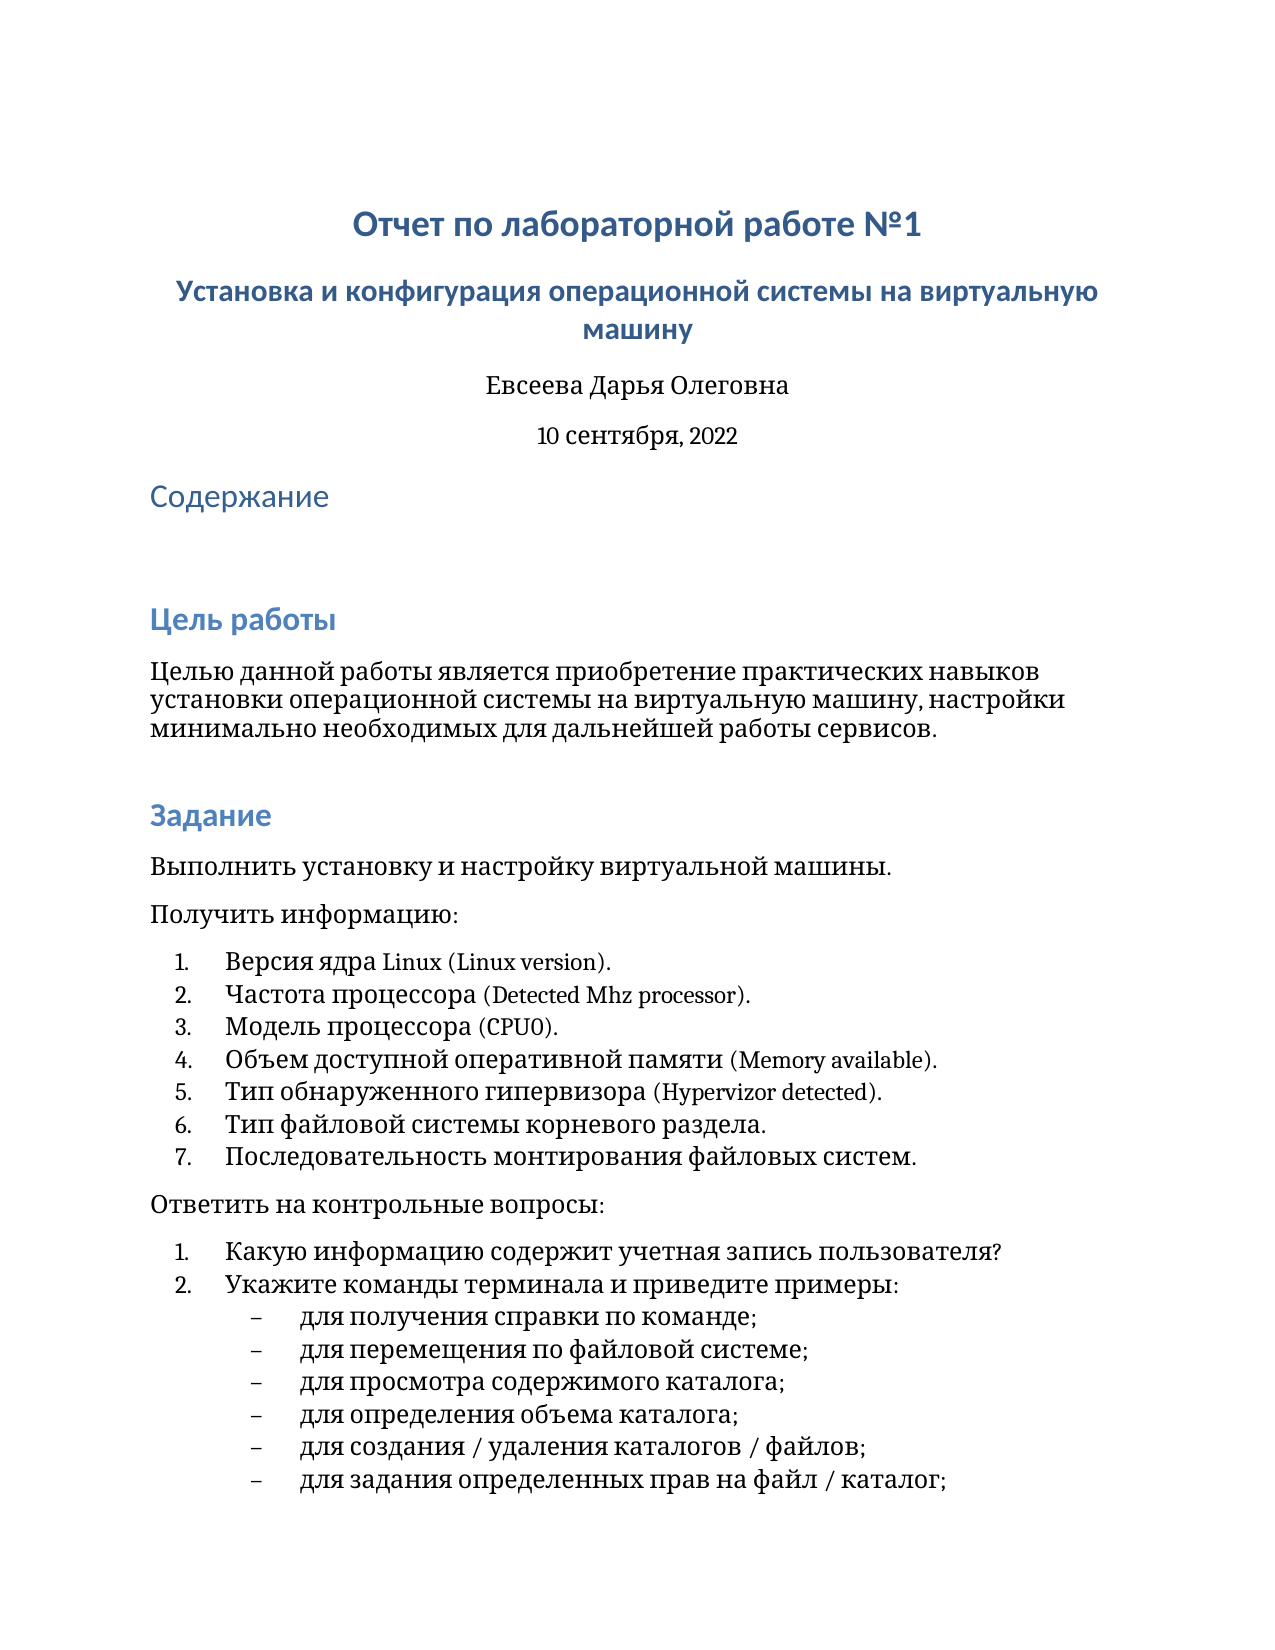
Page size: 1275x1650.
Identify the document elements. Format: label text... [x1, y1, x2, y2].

list для задания определенных прав на файл / каталог; [250, 1466, 1125, 1494]
text Получить информацию: [150, 901, 1125, 929]
text Целью данной работы является приобретение практических навыков установки операционной системы на виртуальную машину, настройки минимально необходимых для дальнейшей работы сервисов. [150, 658, 1125, 744]
list для определения объема каталога; [250, 1401, 1125, 1429]
list для создания / удаления каталогов / файлов; [250, 1433, 1125, 1462]
list Частота процессора (Detected Mhz processor). [175, 981, 1125, 1009]
list для просмотра содержимого каталога; [250, 1368, 1125, 1397]
text 10 сентября, 2022 [150, 422, 1125, 450]
list для получения справки по команде; [250, 1303, 1125, 1332]
list Тип обнаруженного гипервизора (Hypervizor detected). [175, 1078, 1125, 1107]
text Евсеева Дарья Олеговна [150, 372, 1125, 401]
list Тип файловой системы корневого раздела. [175, 1111, 1125, 1139]
text Ответить на контрольные вопросы: [150, 1191, 1125, 1219]
list для перемещения по файловой системе; [250, 1336, 1125, 1364]
title Отчет по лабораторной работе №1 [150, 200, 1125, 246]
list Какую информацию содержит учетная запись пользователя? [175, 1238, 1125, 1267]
subtitle Установка и конфигурация операционной системы на виртуальную машину [150, 271, 1125, 347]
subtitle Задание [150, 794, 1125, 834]
list Модель процессора (CPU0). [175, 1013, 1125, 1042]
list Версия ядра Linux (Linux version). [175, 948, 1125, 977]
list Укажите команды терминала и приведите примеры: [175, 1271, 1125, 1299]
list Последовательность монтирования файловых систем. [175, 1143, 1125, 1172]
list Объем доступной оперативной памяти (Memory available). [175, 1046, 1125, 1074]
text Выполнить установку и настройку виртуальной машины. [150, 853, 1125, 882]
subtitle Цель работы [150, 598, 1125, 639]
